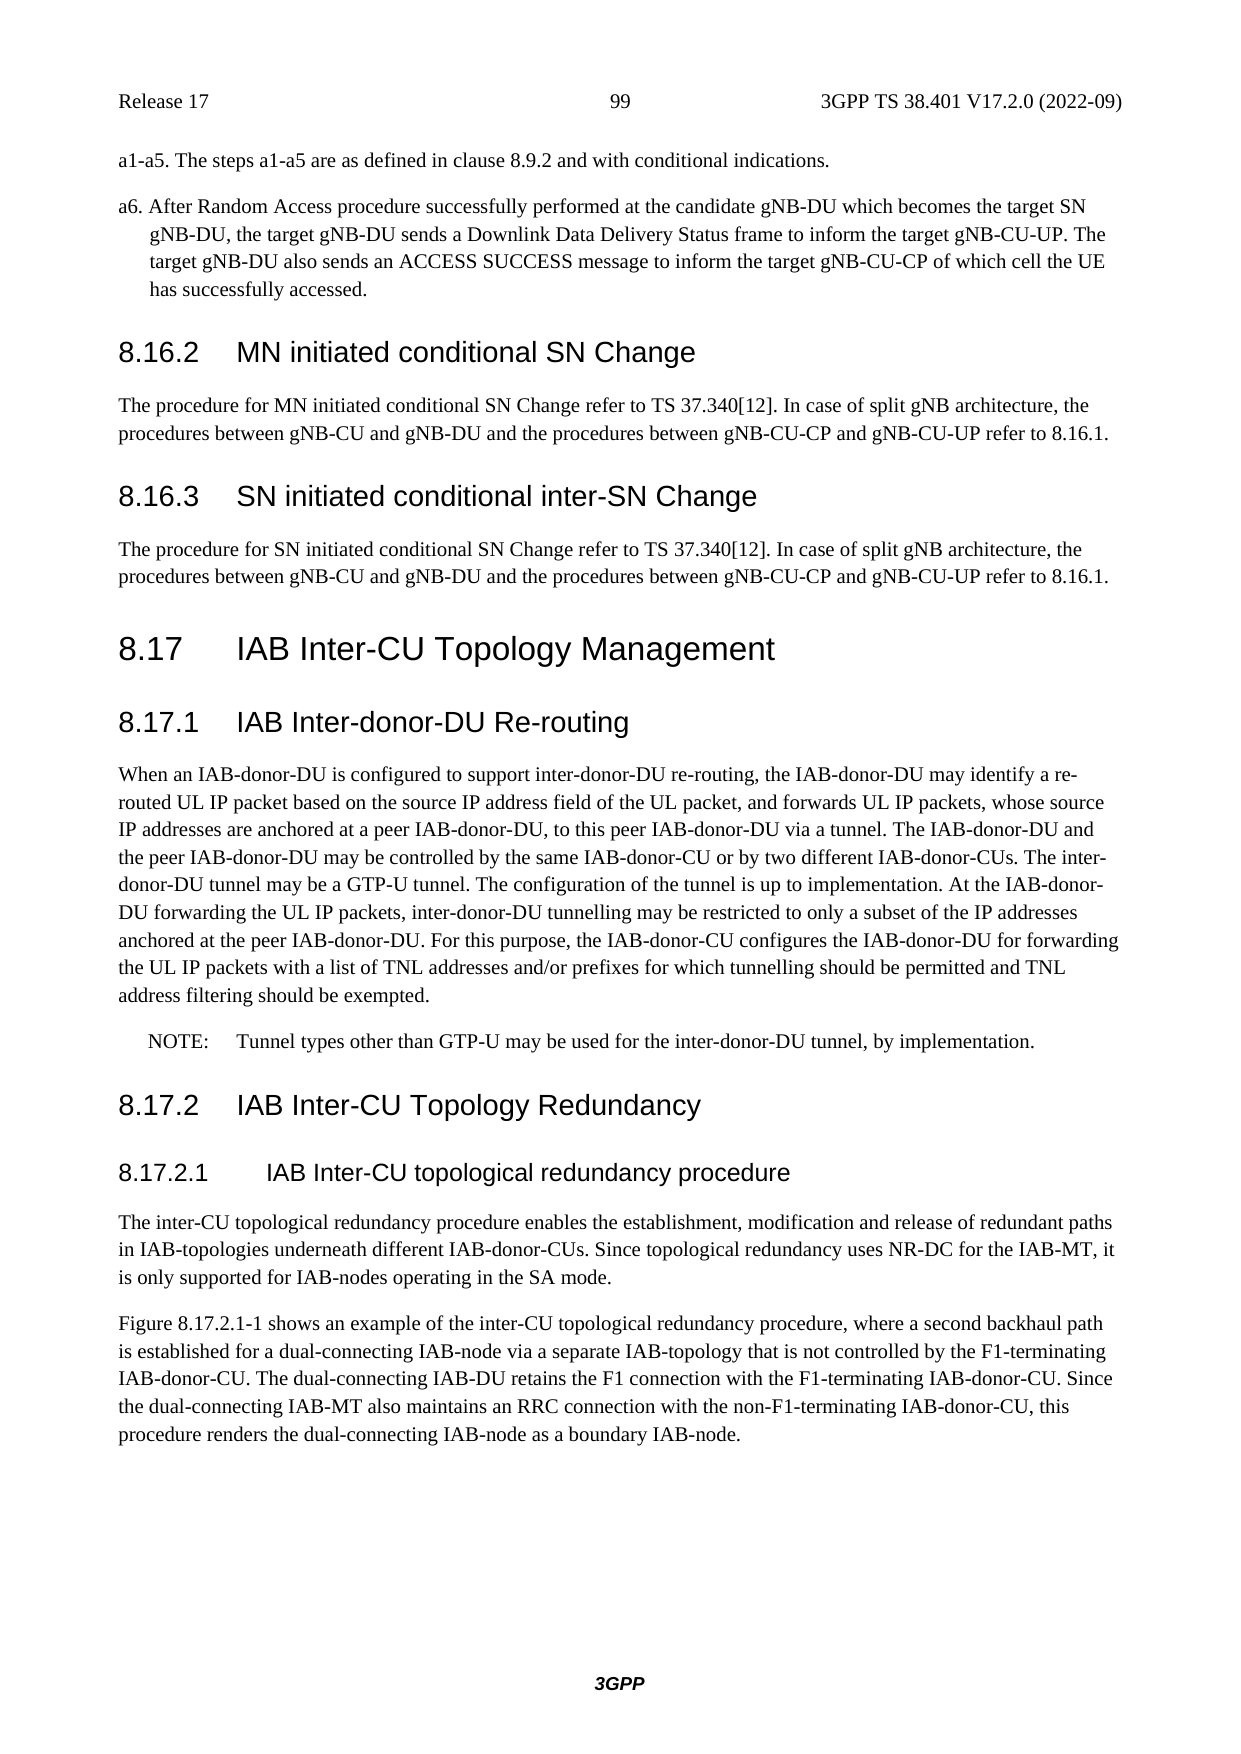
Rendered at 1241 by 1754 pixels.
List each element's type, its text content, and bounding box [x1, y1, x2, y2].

subtitle 8.17.1 IAB Inter-donor-DU Re-routing [118, 705, 1122, 738]
subtitle 8.17.2 IAB Inter-CU Topology Redundancy [118, 1088, 1122, 1122]
subtitle 8.16.3 SN initiated conditional inter-SN Change [118, 479, 1122, 513]
text The inter-CU topological redundancy procedure enables the establishment, modification and release of redundant paths in IAB-topologies underneath different IAB-donor-CUs. Since topological redundancy uses NR-DC for the IAB-MT, it is only supported for IAB-nodes operating in the SA mode. [118, 1209, 1122, 1289]
text When an IAB-donor-DU is configured to support inter-donor-DU re-routing, the IAB-donor-DU may identify a re-routed UL IP packet based on the source IP address field of the UL packet, and forwards UL IP packets, whose source IP addresses are anchored at a peer IAB-donor-DU, to this peer IAB-donor-DU via a tunnel. The IAB-donor-DU and the peer IAB-donor-DU may be controlled by the same IAB-donor-CU or by two different IAB-donor-CUs. The inter-donor-DU tunnel may be a GTP-U tunnel. The configuration of the tunnel is up to implementation. At the IAB-donor-DU forwarding the UL IP packets, inter-donor-DU tunnelling may be restricted to only a subset of the IP addresses anchored at the peer IAB-donor-DU. For this purpose, the IAB-donor-CU configures the IAB-donor-DU for forwarding the UL IP packets with a list of TNL addresses and/or prefixes for which tunnelling should be permitted and TNL address filtering should be exempted. [118, 762, 1122, 1007]
subtitle 8.16.2 MN initiated conditional SN Change [118, 336, 1122, 369]
subtitle 8.17 IAB Inter-CU Topology Management [118, 629, 1122, 668]
text a6. After Random Access procedure successfully performed at the candidate gNB-DU which becomes the target SN gNB-DU, the target gNB-DU sends a Downlink Data Delivery Status frame to inform the target gNB-CU-UP. The target gNB-DU also sends an ACCESS SUCCESS message to inform the target gNB-CU-CP of which cell the UE has successfully accessed. [118, 194, 1122, 301]
text The procedure for MN initiated conditional SN Change refer to TS 37.340[12]. In case of split gNB architecture, the procedures between gNB-CU and gNB-DU and the procedures between gNB-CU-CP and gNB-CU-UP refer to 8.16.1. [118, 393, 1122, 444]
text NOTE: Tunnel types other than GTP-U may be used for the inter-donor-DU tunnel, by implementation. [148, 1029, 1122, 1053]
subtitle 8.17.2.1 IAB Inter-CU topological redundancy procedure [118, 1158, 1122, 1187]
text a1-a5. The steps a1-a5 are as defined in clause 8.9.2 and with conditional indications. [118, 147, 1122, 172]
text The procedure for SN initiated conditional SN Change refer to TS 37.340[12]. In case of split gNB architecture, the procedures between gNB-CU and gNB-DU and the procedures between gNB-CU-CP and gNB-CU-UP refer to 8.16.1. [118, 537, 1122, 588]
text Figure 8.17.2.1-1 shows an example of the inter-CU topological redundancy procedure, where a second backhaul path is established for a dual-connecting IAB-node via a separate IAB-topology that is not controlled by the F1-terminating IAB-donor-CU. The dual-connecting IAB-DU retains the F1 connection with the F1-terminating IAB-donor-CU. Since the dual-connecting IAB-MT also maintains an RRC connection with the non-F1-terminating IAB-donor-CU, this procedure renders the dual-connecting IAB-node as a boundary IAB-node. [118, 1311, 1122, 1446]
